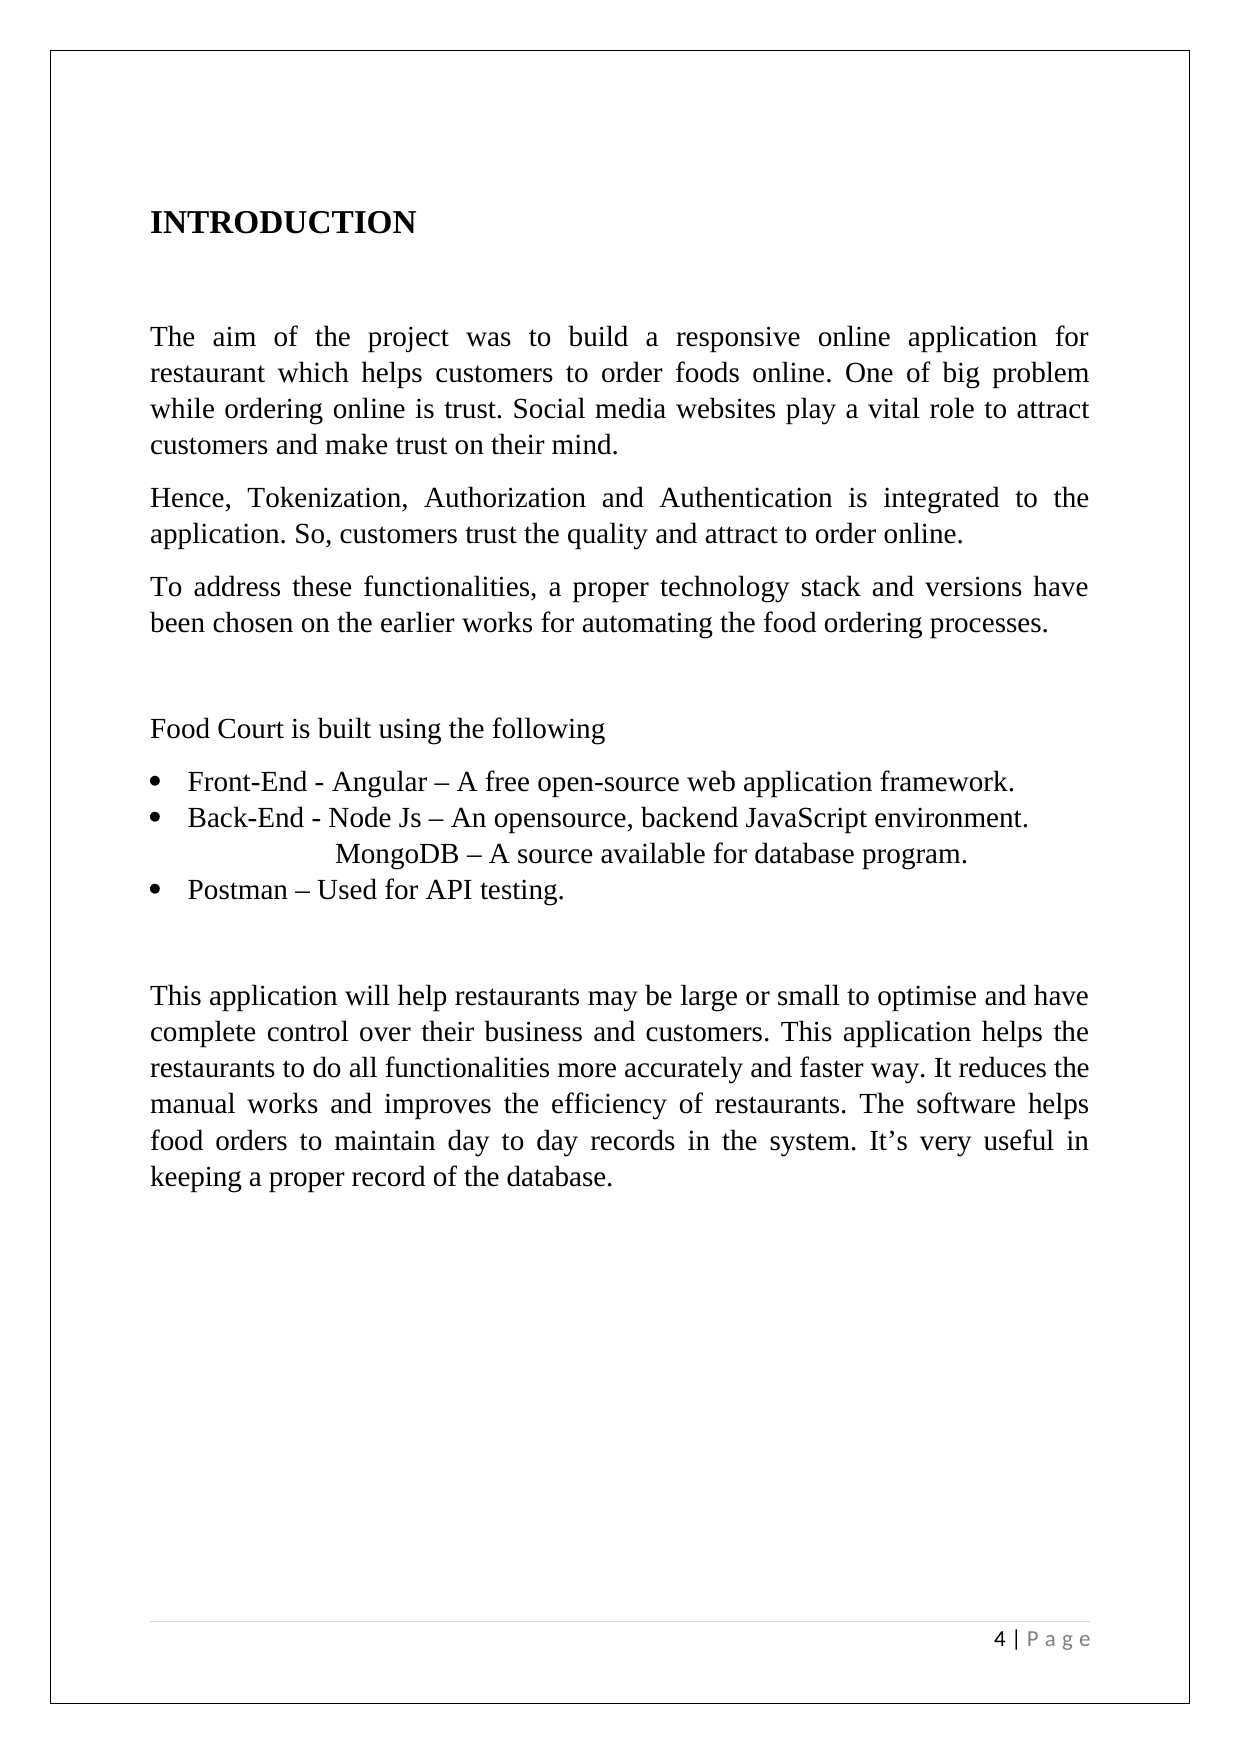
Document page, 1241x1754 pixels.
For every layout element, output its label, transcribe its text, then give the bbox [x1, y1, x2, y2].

list MongoDB – A source available for database program. [306, 836, 1090, 870]
text This application will help restaurants may be large or small to optimise and have complete control over their business and customers. This application helps the restaurants to do all functionalities more accurately and faster way. It reduces the manual works and improves the efficiency of restaurants. The software helps food orders to maintain day to day records in the system. It’s very useful in keeping a proper record of the database. [150, 1156, 1090, 1192]
text Food Court is built using the following [150, 711, 1090, 744]
list Postman – Used for API testing. [150, 872, 1090, 906]
text Hence, Tokenization, Authorization and Authentication is integrated to the application. So, customers trust the quality and attract to order online. [150, 514, 1090, 550]
list Back-End - Node Js – An opensource, backend JavaScript environment. [150, 800, 1090, 833]
text INTRODUCTION [150, 203, 1090, 241]
text To address these functionalities, a proper technology stack and versions have been chosen on the earlier works for automating the food ordering processes. [150, 603, 1090, 639]
text The aim of the project was to build a responsive online application for restaurant which helps customers to order foods online. One of big problem while ordering online is trust. Social media websites play a vital role to attract customers and make trust on their mind. [150, 425, 1090, 461]
list Front-End - Angular – A free open-source web application framework. [150, 764, 1090, 797]
